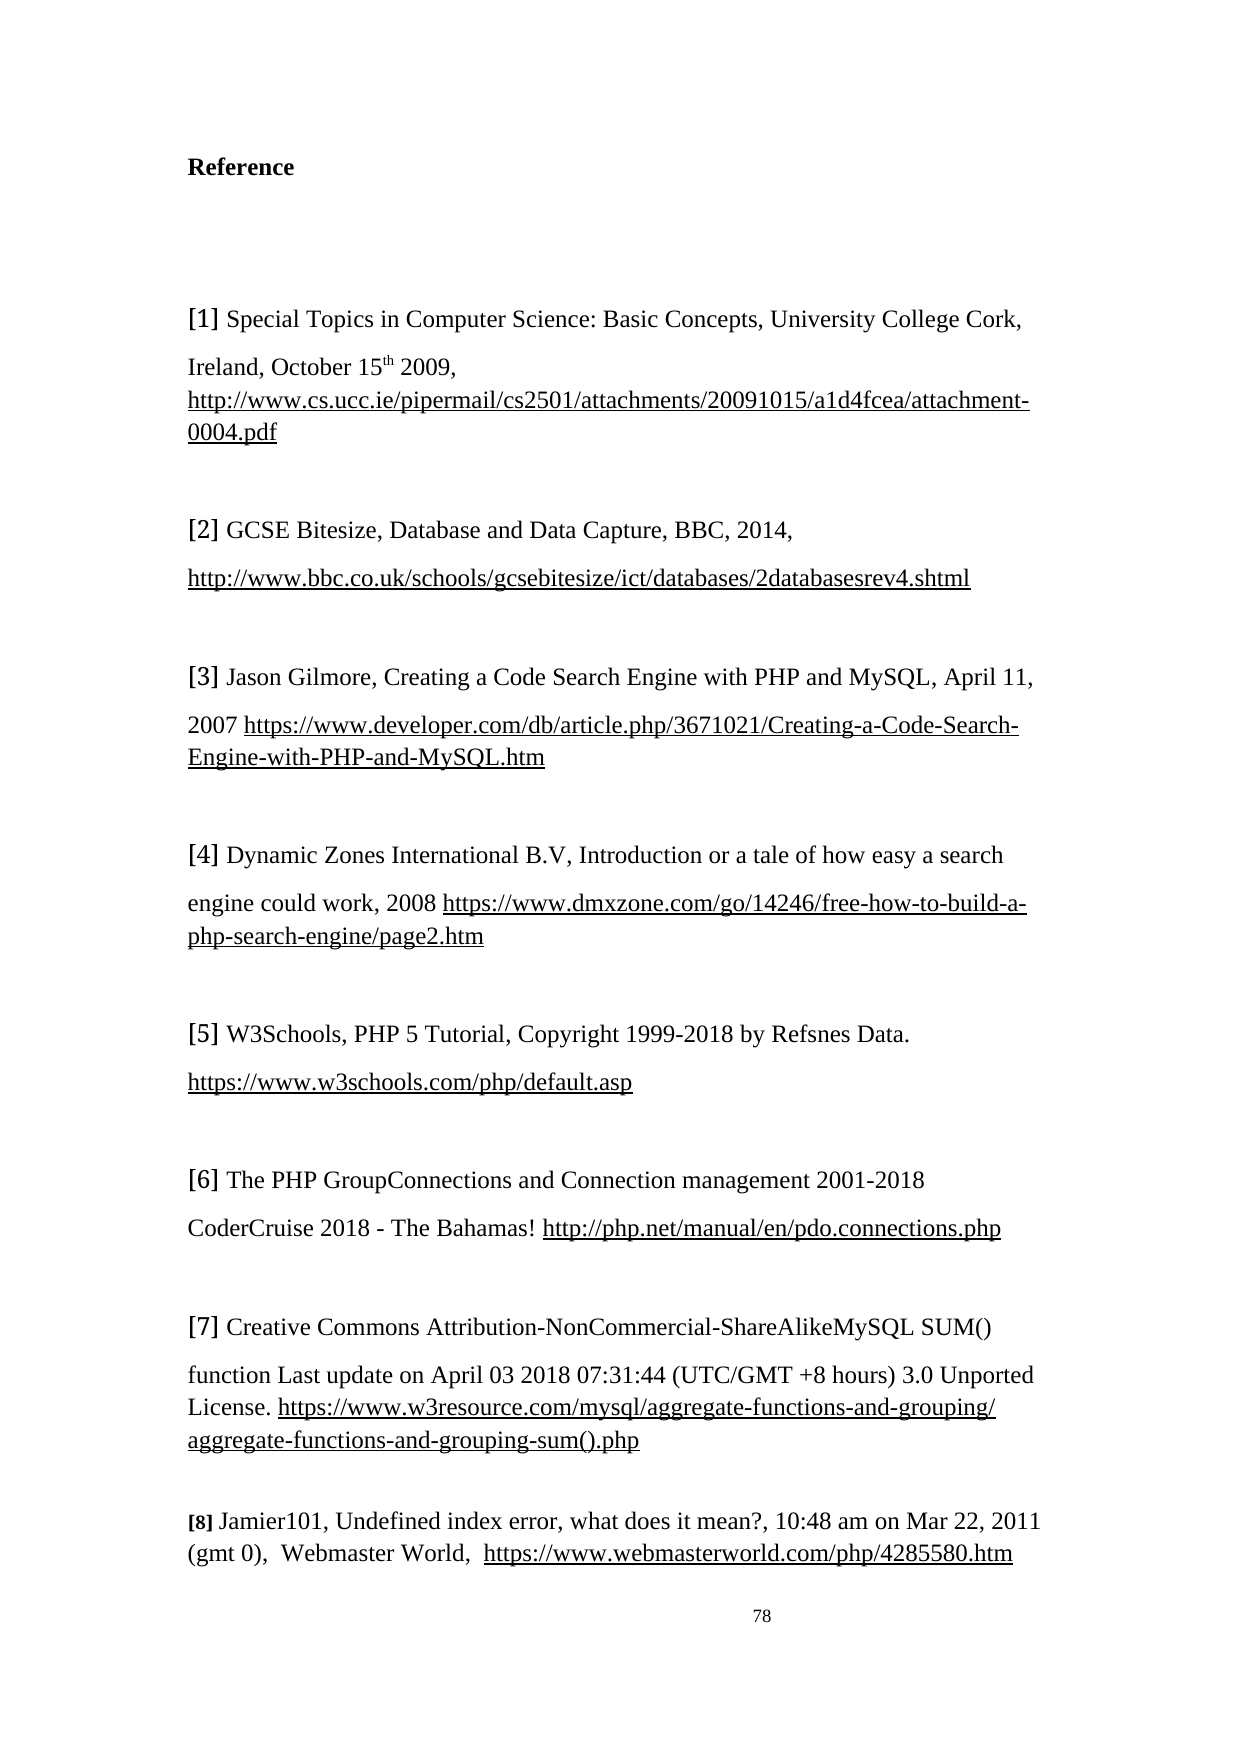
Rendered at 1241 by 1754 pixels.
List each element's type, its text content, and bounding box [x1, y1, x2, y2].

text Reference [187, 150, 1053, 182]
list Creative Commons Attribution-NonCommercial-ShareAlikeMySQL SUM() function Last update on April 03 2018 07:31:44 (UTC/GMT +8 hours) 3.0 Unported License. https://www.w3resource.com/mysql/aggregate-functions-and-grouping/aggregate-functions-and-grouping-sum().php [187, 1293, 1053, 1455]
list Jamier101, Undefined index error, what does it mean?, 10:48 am on Mar 22, 2011 (gmt 0), Webmaster World, https://www.webmasterworld.com/php/4285580.htm [187, 1504, 1053, 1569]
list The PHP GroupConnections and Connection management 2001-2018 CoderCruise 2018 - The Bahamas! http://php.net/manual/en/pdo.connections.php [187, 1147, 1053, 1244]
list Jason Gilmore, Creating a Code Search Engine with PHP and MySQL, April 11, 2007 https://www.developer.com/db/article.php/3671021/Creating-a-Code-Search-Engine-with-PHP-and-MySQL.htm [187, 643, 1053, 773]
list GCSE Bitesize, Database and Data Capture, BBC, 2014, http://www.bbc.co.uk/schools/gcsebitesize/ict/databases/2databasesrev4.shtml [187, 497, 1053, 594]
list W3Schools, PHP 5 Tutorial, Copyright 1999-2018 by Refsnes Data. https://www.w3schools.com/php/default.asp [187, 1000, 1053, 1098]
list Dynamic Zones International B.V, Introduction or a tale of how easy a search engine could work, 2008 https://www.dmxzone.com/go/14246/free-how-to-build-a-php-search-engine/page2.htm [187, 822, 1053, 952]
list Special Topics in Computer Science: Basic Concepts, University College Cork, Ireland, October 15th 2009, http://www.cs.ucc.ie/pipermail/cs2501/attachments/20091015/a1d4fcea/attachment-0004.pdf [187, 285, 1053, 448]
